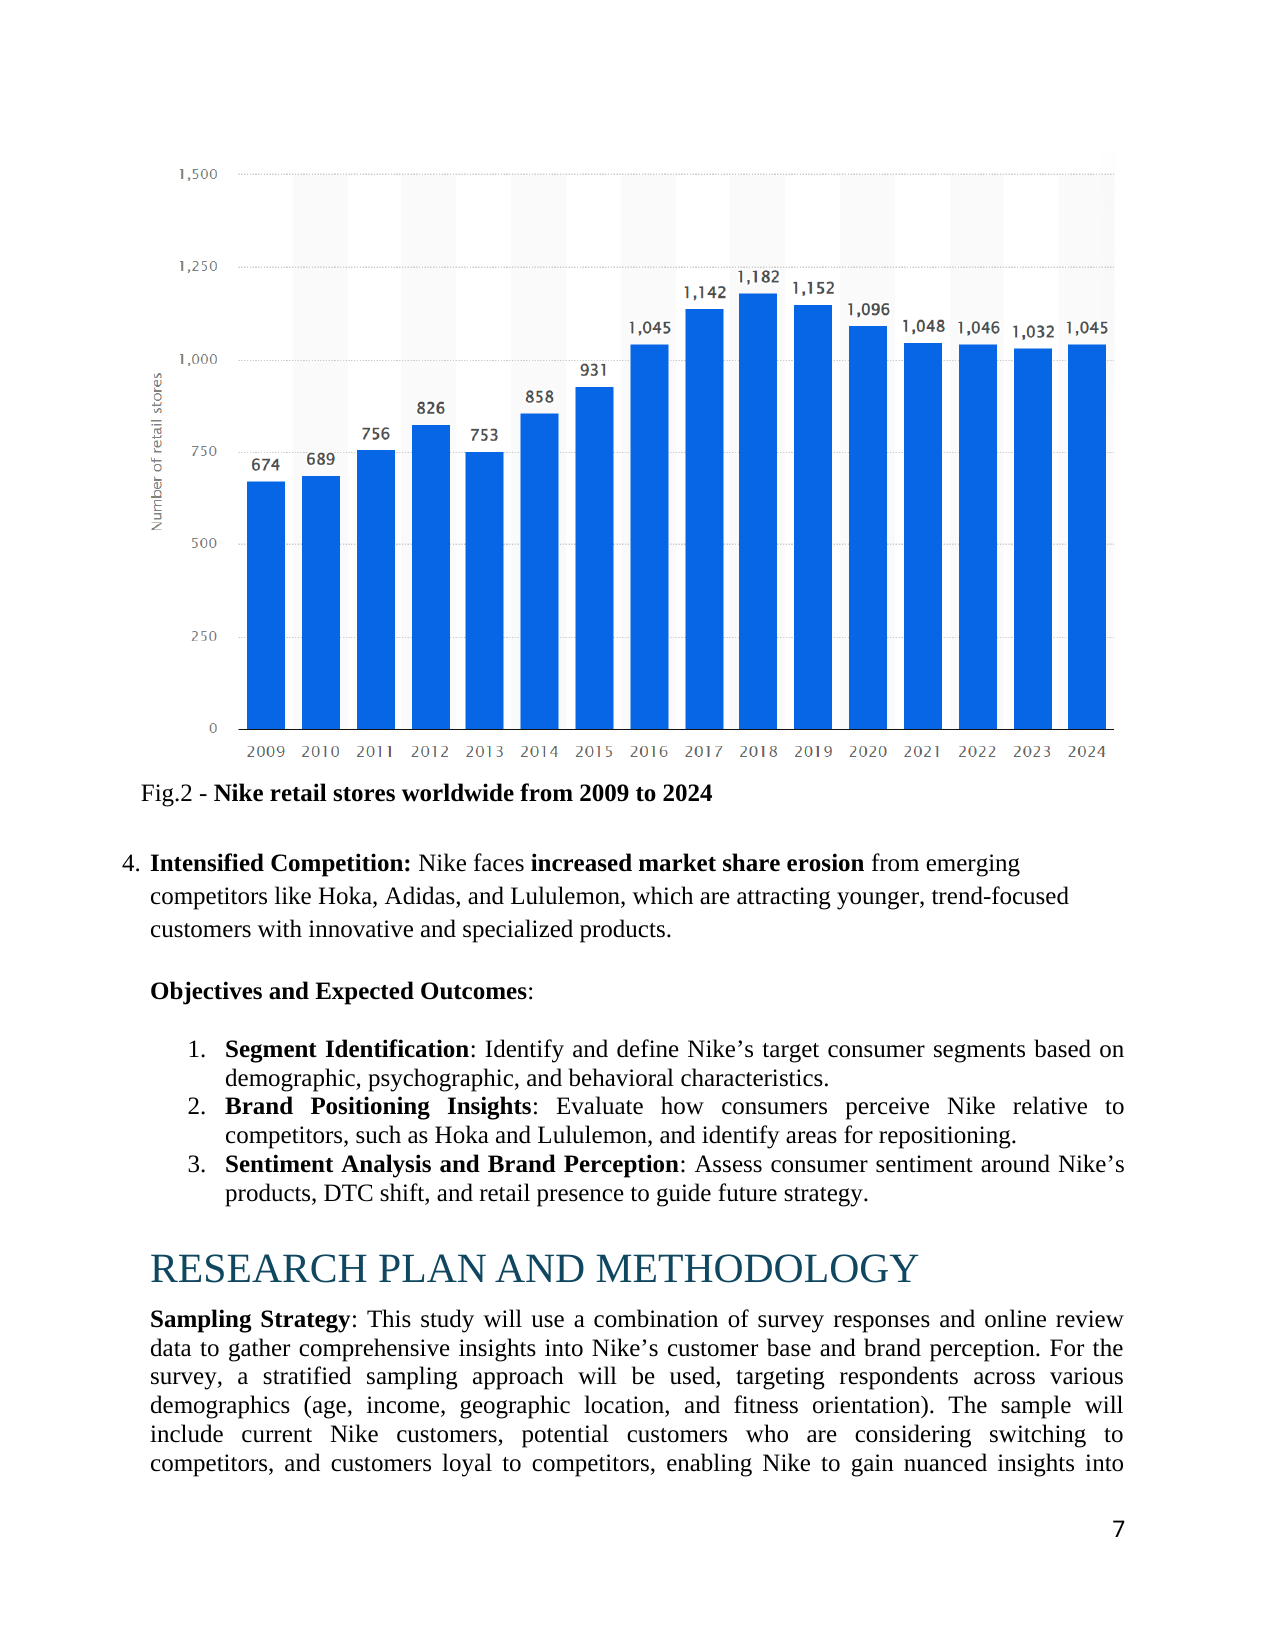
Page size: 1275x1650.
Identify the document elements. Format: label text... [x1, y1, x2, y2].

list Sentiment Analysis and Brand Perception: Assess consumer sentiment around Nike’s products, DTC shift, and retail presence to guide future strategy. [187, 1149, 1125, 1206]
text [150, 1304, 1125, 1476]
list Segment Identification: Identify and define Nike’s target consumer segments based on demographic, psychographic, and behavioral characteristics. [187, 1034, 1125, 1091]
text Objectives and Expected Outcomes: [150, 976, 1125, 1005]
list Brand Positioning Insights: Evaluate how consumers perceive Nike relative to competitors, such as Hoka and Lululemon, and identify areas for repositioning. [187, 1091, 1125, 1149]
list Intensified Competition: Nike faces increased market share erosion from emerging competitors like Hoka, Adidas, and Lululemon, which are attracting younger, trend-focused customers with innovative and specialized products. [122, 848, 1125, 943]
subtitle RESEARCH PLAN AND METHODOLOGY [150, 1244, 1125, 1292]
picture [140, 150, 1116, 775]
